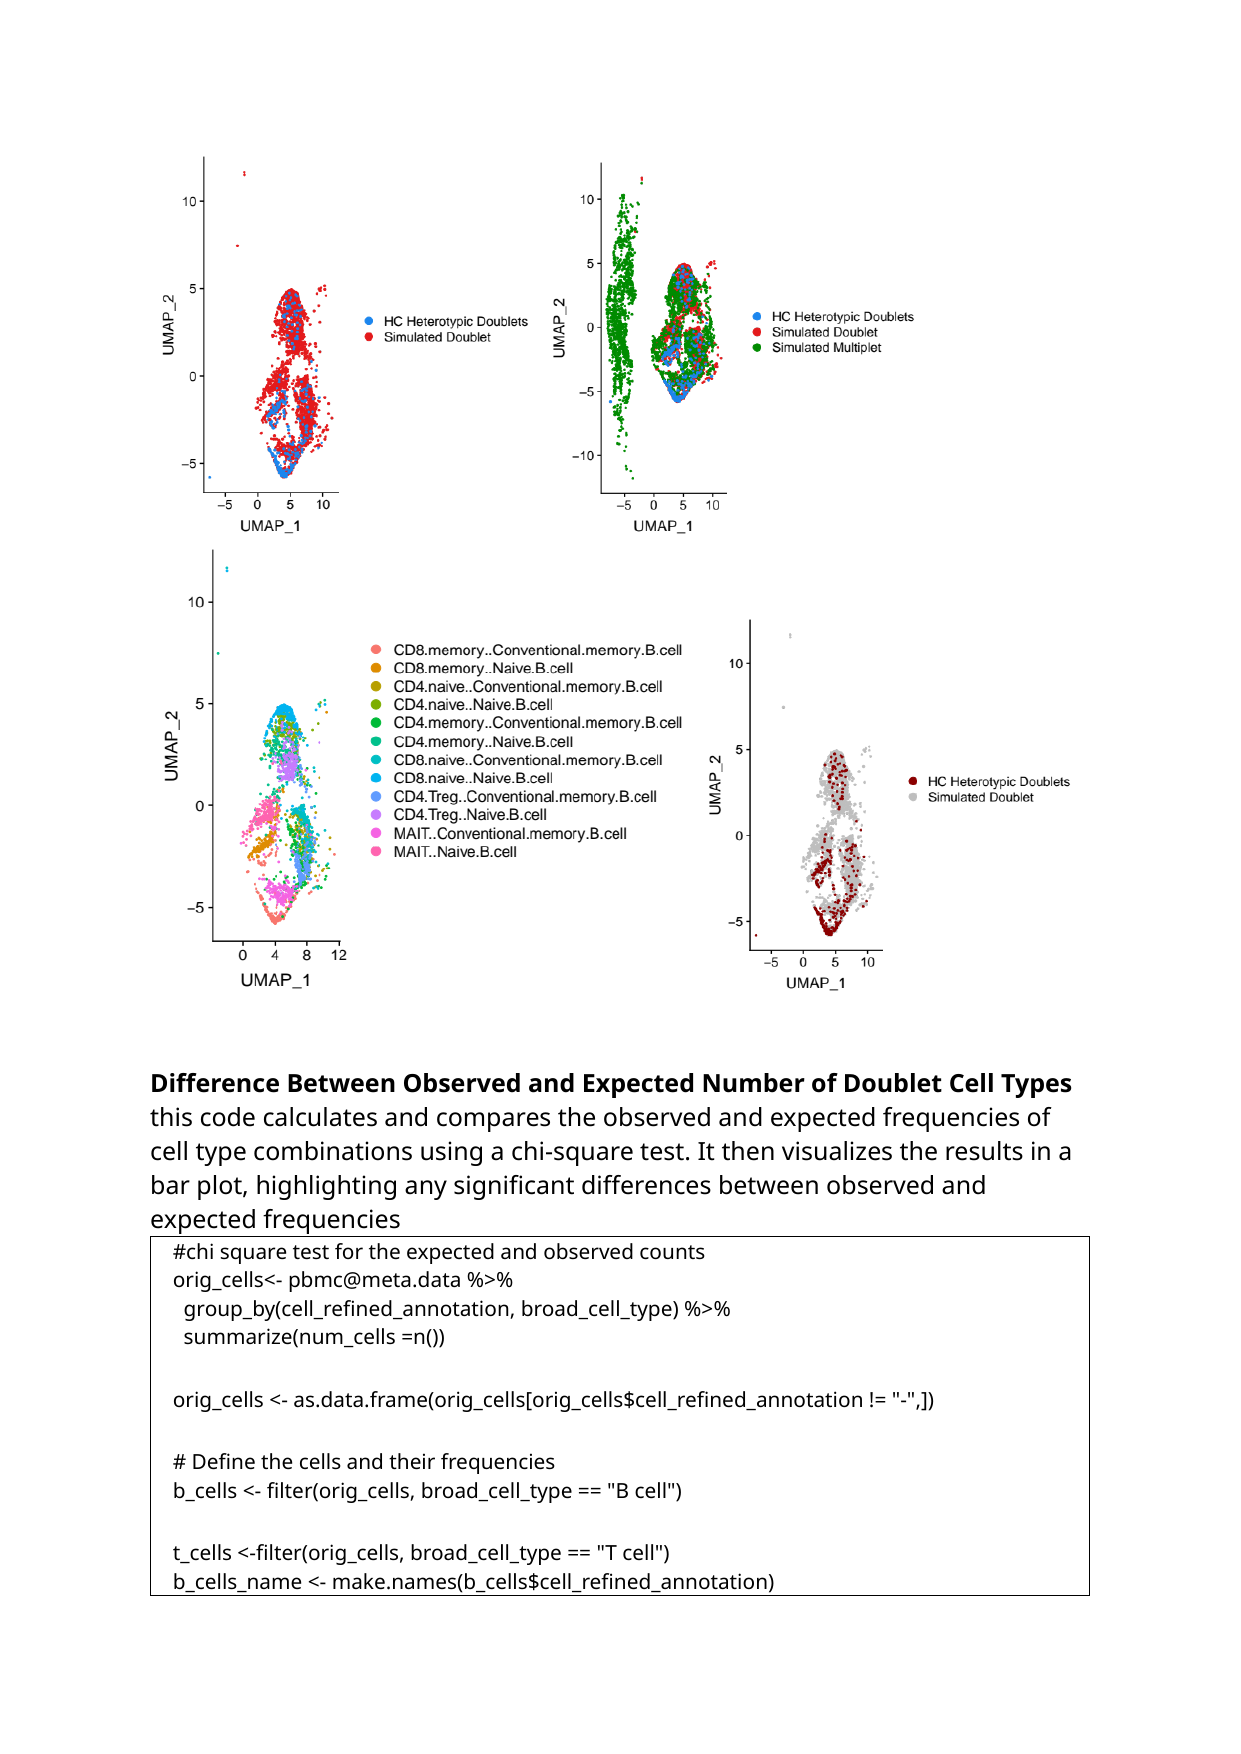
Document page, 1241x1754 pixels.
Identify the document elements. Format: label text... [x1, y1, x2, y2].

text Difference Between Observed and Expected Number of Doublet Cell Types [150, 1066, 1090, 1100]
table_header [151, 1237, 1089, 1595]
text this code calculates and compares the observed and expected frequencies of cell type combinations using a chi-square test. It then visualizes the results in a bar plot, highlighting any significant differences between observed and expected frequencies [150, 1100, 1090, 1236]
